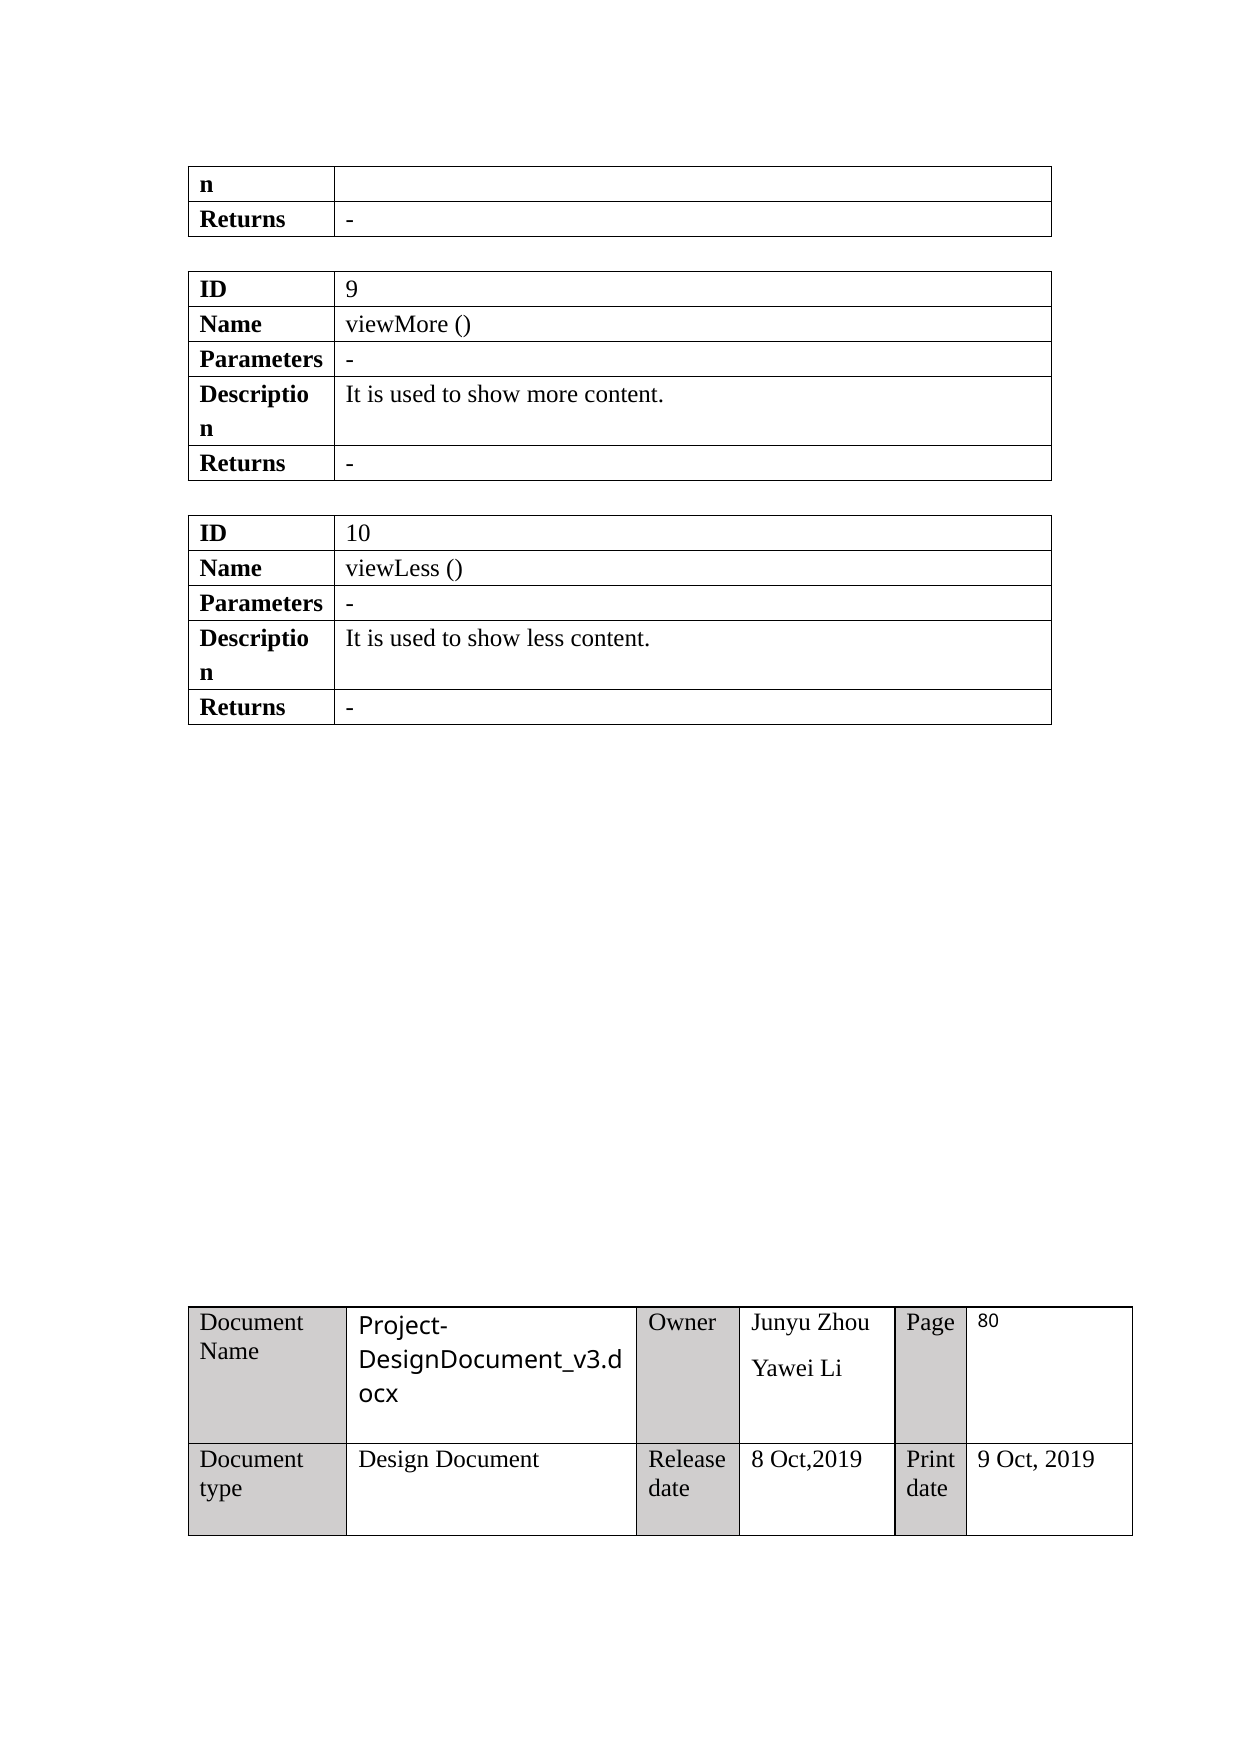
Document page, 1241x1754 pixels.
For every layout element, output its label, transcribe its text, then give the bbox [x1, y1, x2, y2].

table_cell Description [189, 377, 334, 445]
table_cell Parameters [189, 342, 334, 376]
table_cell - [335, 342, 1051, 376]
table_cell Parameters [189, 586, 334, 620]
table_header 10 [335, 516, 1051, 550]
table_header ID [189, 272, 334, 306]
table_cell Name [189, 307, 334, 341]
table_cell - [335, 446, 1051, 480]
table_cell Description [189, 621, 334, 689]
table_header 9 [335, 272, 1051, 306]
table_cell - [335, 202, 1051, 236]
table_cell Description [189, 167, 334, 201]
table_cell It is used to show more content. [335, 377, 1051, 445]
table_cell Name [189, 551, 334, 585]
table_cell Returns [189, 690, 334, 724]
table_cell Returns [189, 202, 334, 236]
table_cell - [335, 586, 1051, 620]
table_cell viewLess () [335, 551, 1051, 585]
table_cell - [335, 690, 1051, 724]
table_cell It is used to show less content. [335, 621, 1051, 689]
table_cell viewMore () [335, 307, 1051, 341]
table_header ID [189, 516, 334, 550]
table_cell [335, 167, 1051, 201]
table_cell Returns [189, 446, 334, 480]
